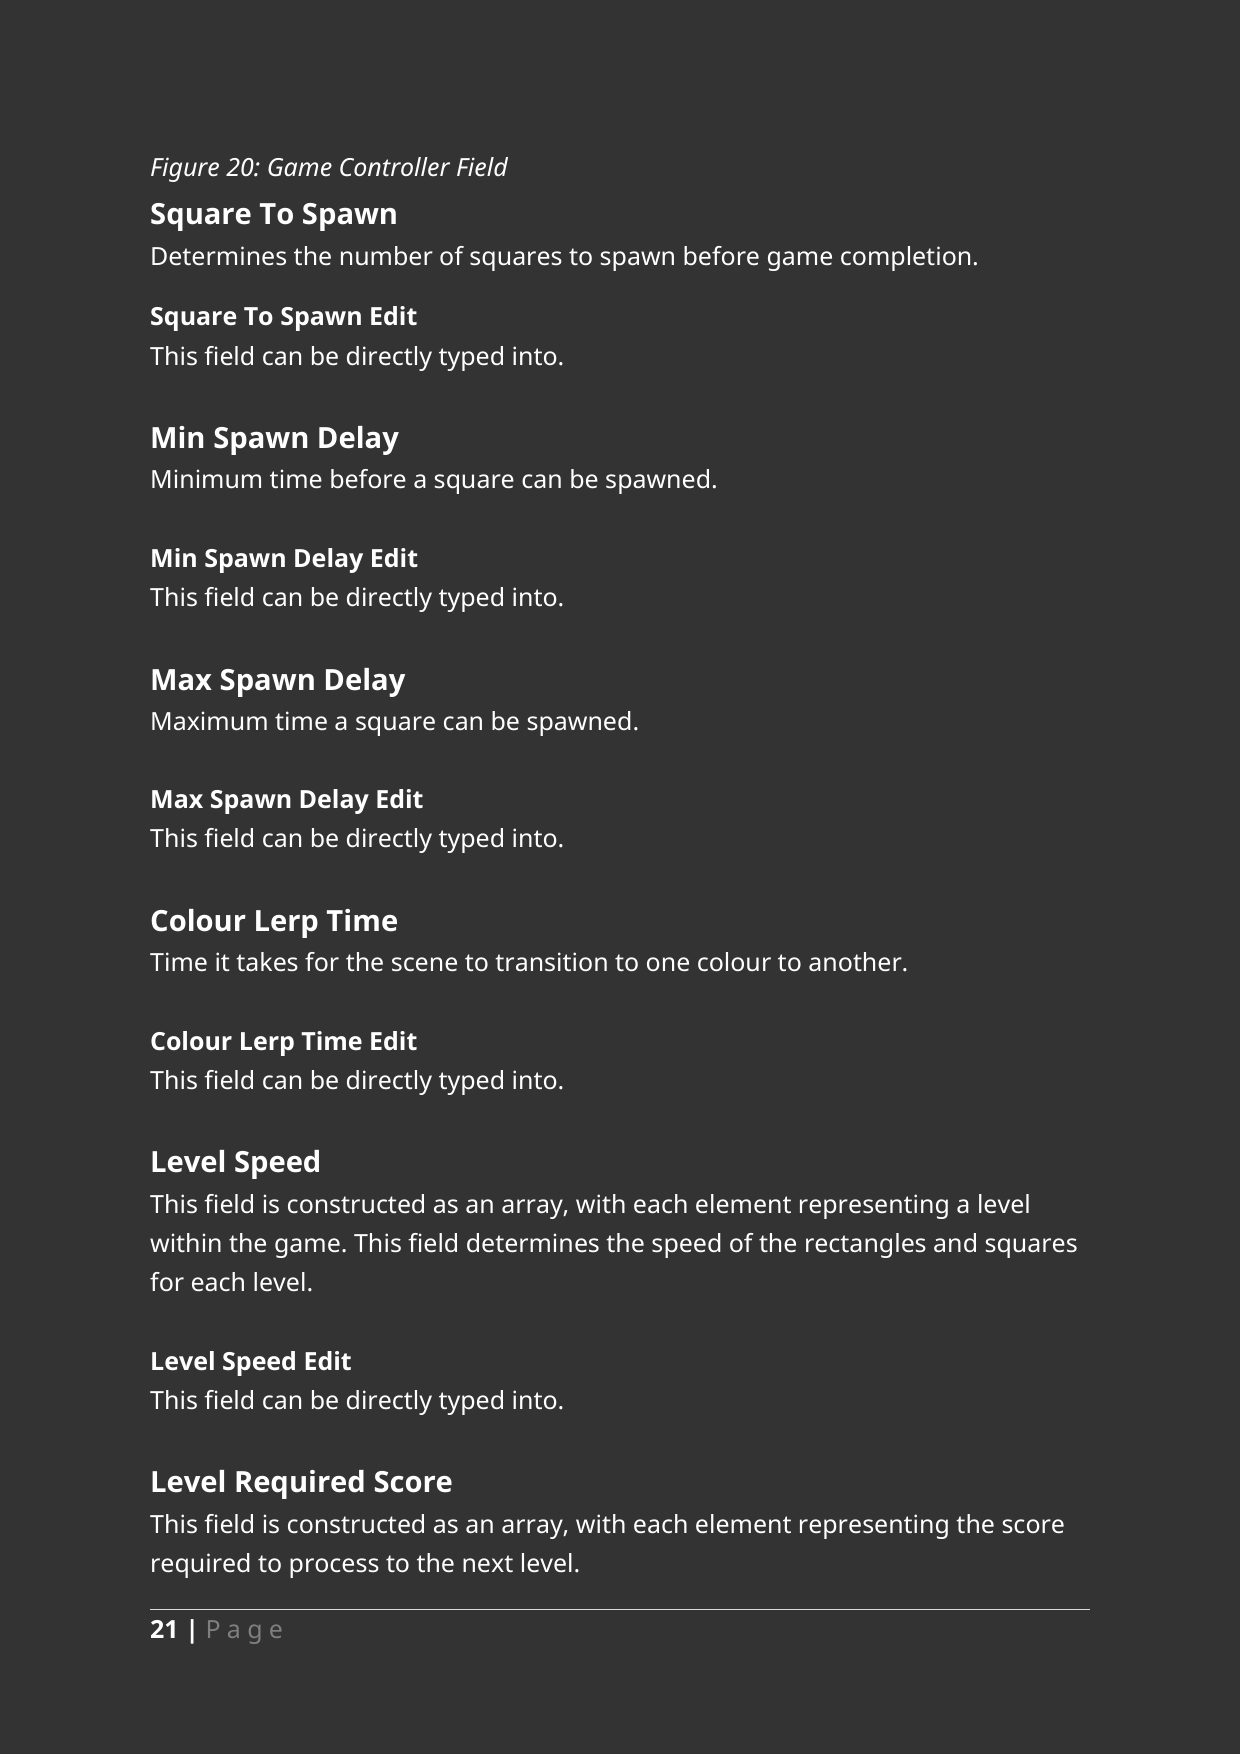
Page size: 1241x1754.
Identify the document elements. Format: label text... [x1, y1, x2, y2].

text Determines the number of squares to spawn before game completion. [150, 239, 1090, 273]
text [150, 338, 1090, 1579]
subtitle Square To Spawn Edit [150, 299, 1090, 333]
subtitle Square To Spawn [150, 193, 1090, 233]
